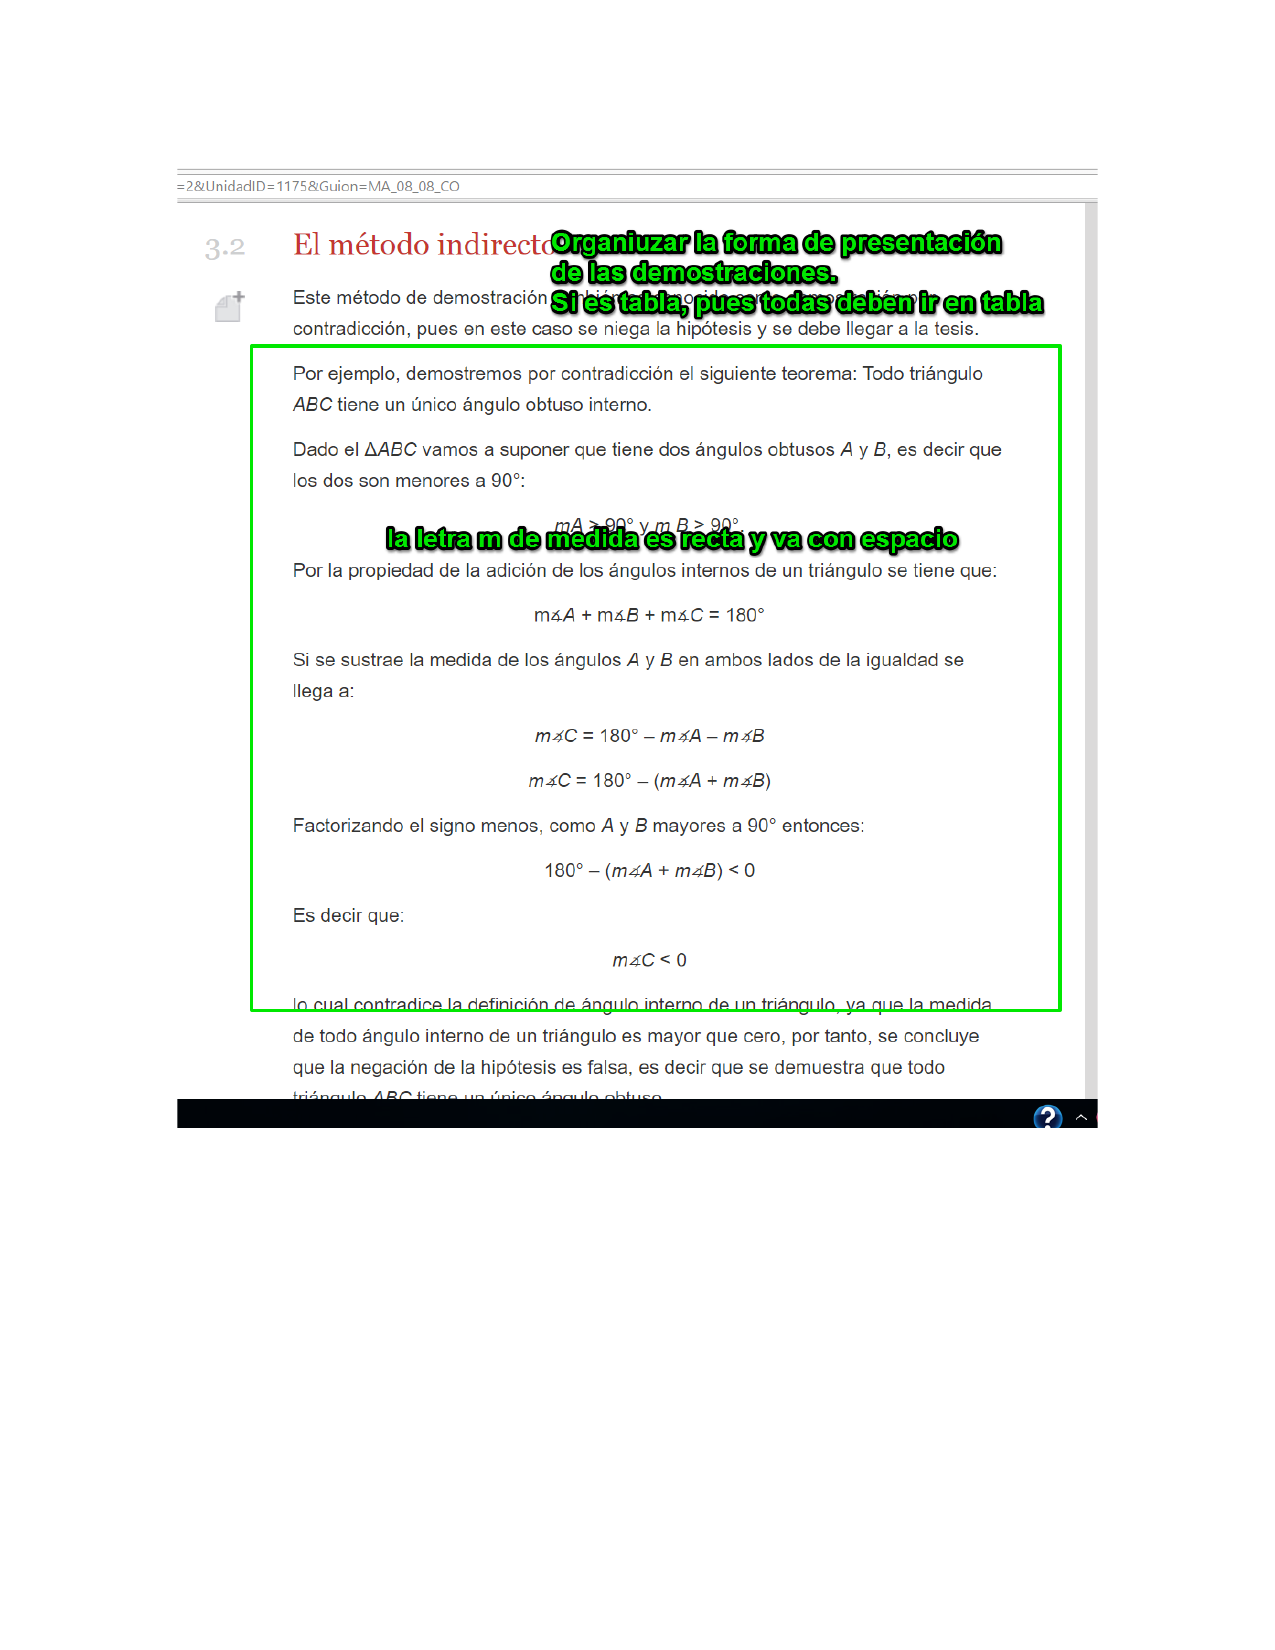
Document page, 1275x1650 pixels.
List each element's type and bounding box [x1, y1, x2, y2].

picture [177, 147, 1098, 1128]
